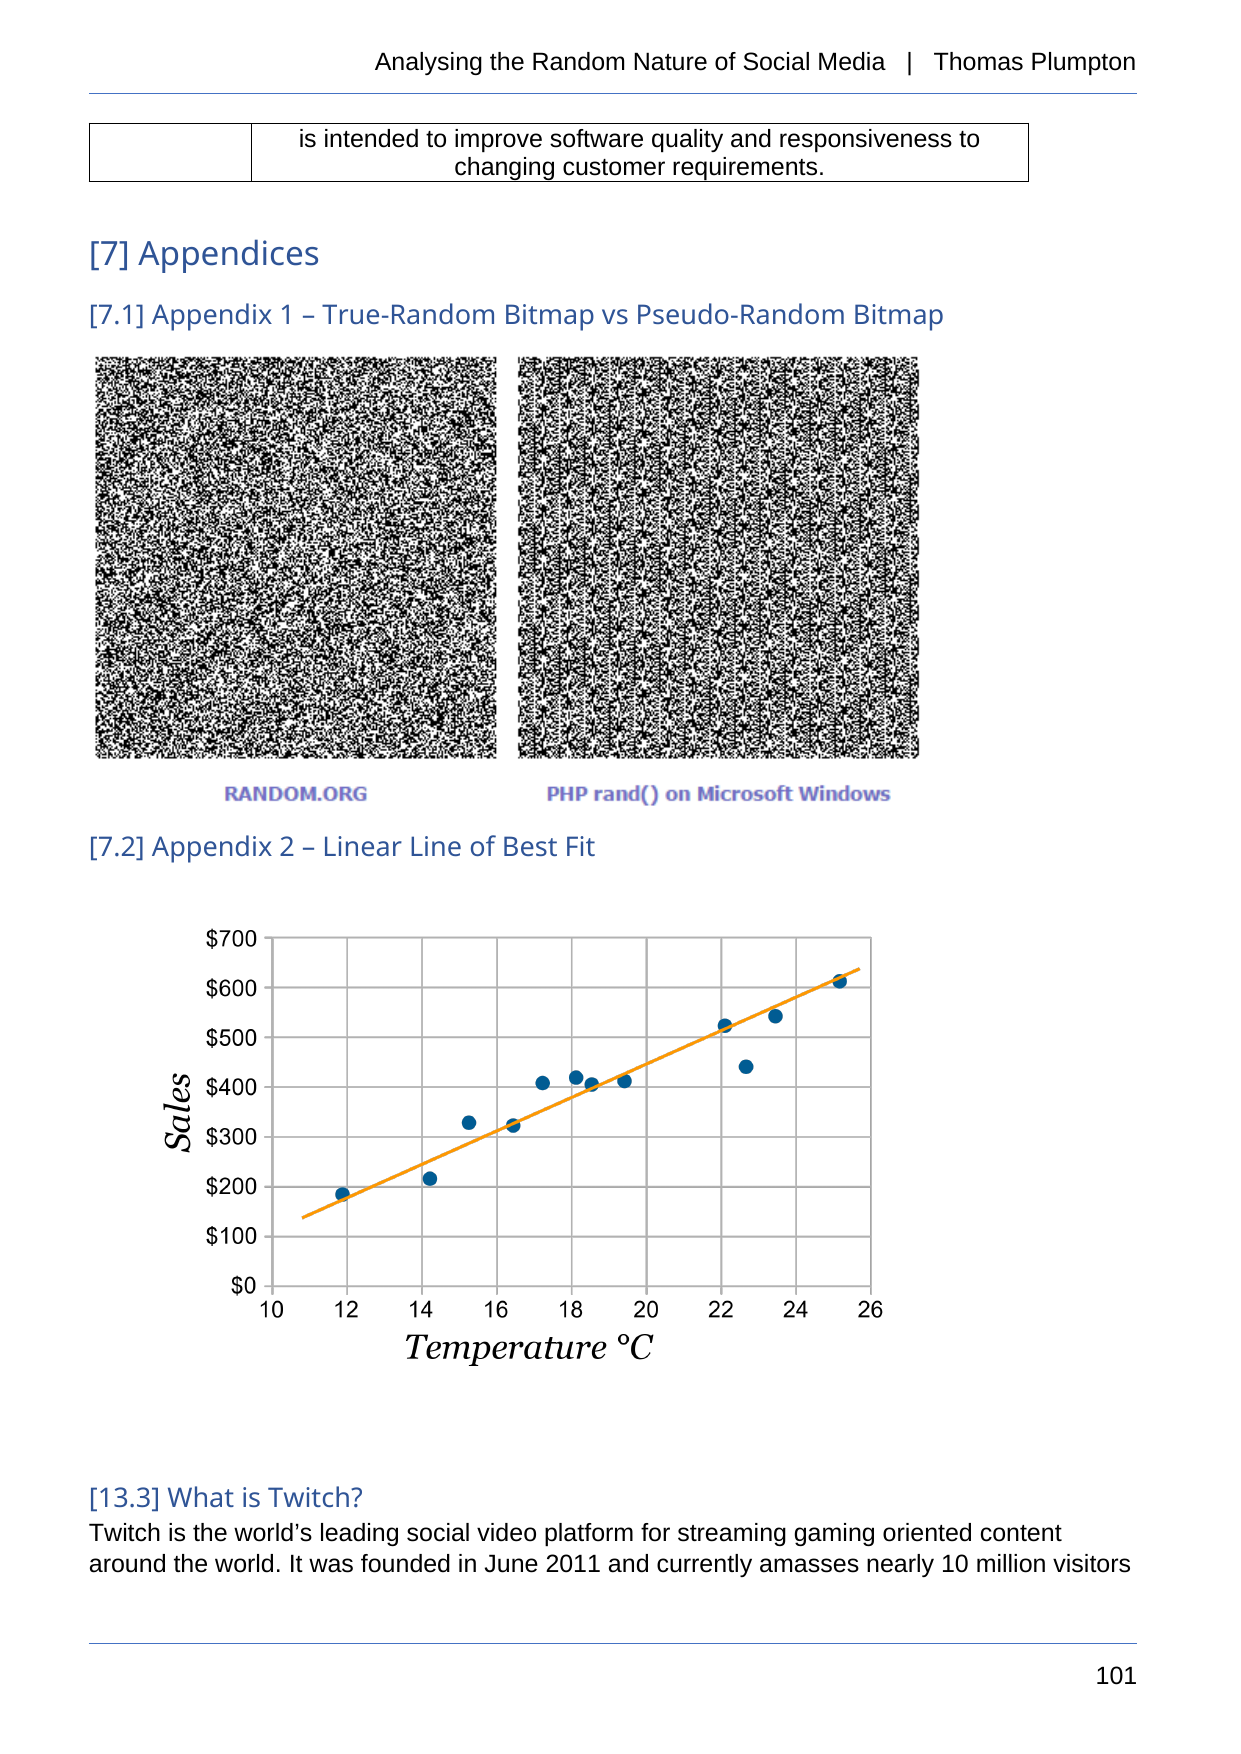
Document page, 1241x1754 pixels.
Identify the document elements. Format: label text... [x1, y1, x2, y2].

text [7] Appendices [89, 230, 1137, 275]
picture [88, 883, 956, 1412]
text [89, 1518, 1137, 1578]
text [7.1] Appendix 1 – True-Random Bitmap vs Pseudo-Random Bitmap [89, 295, 1137, 332]
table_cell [252, 124, 1028, 181]
subtitle [13.3] What is Twitch? [89, 1479, 1137, 1516]
table_cell XP [90, 124, 251, 181]
text [7.2] Appendix 2 – Linear Line of Best Fit [89, 827, 1137, 864]
picture [88, 351, 927, 809]
